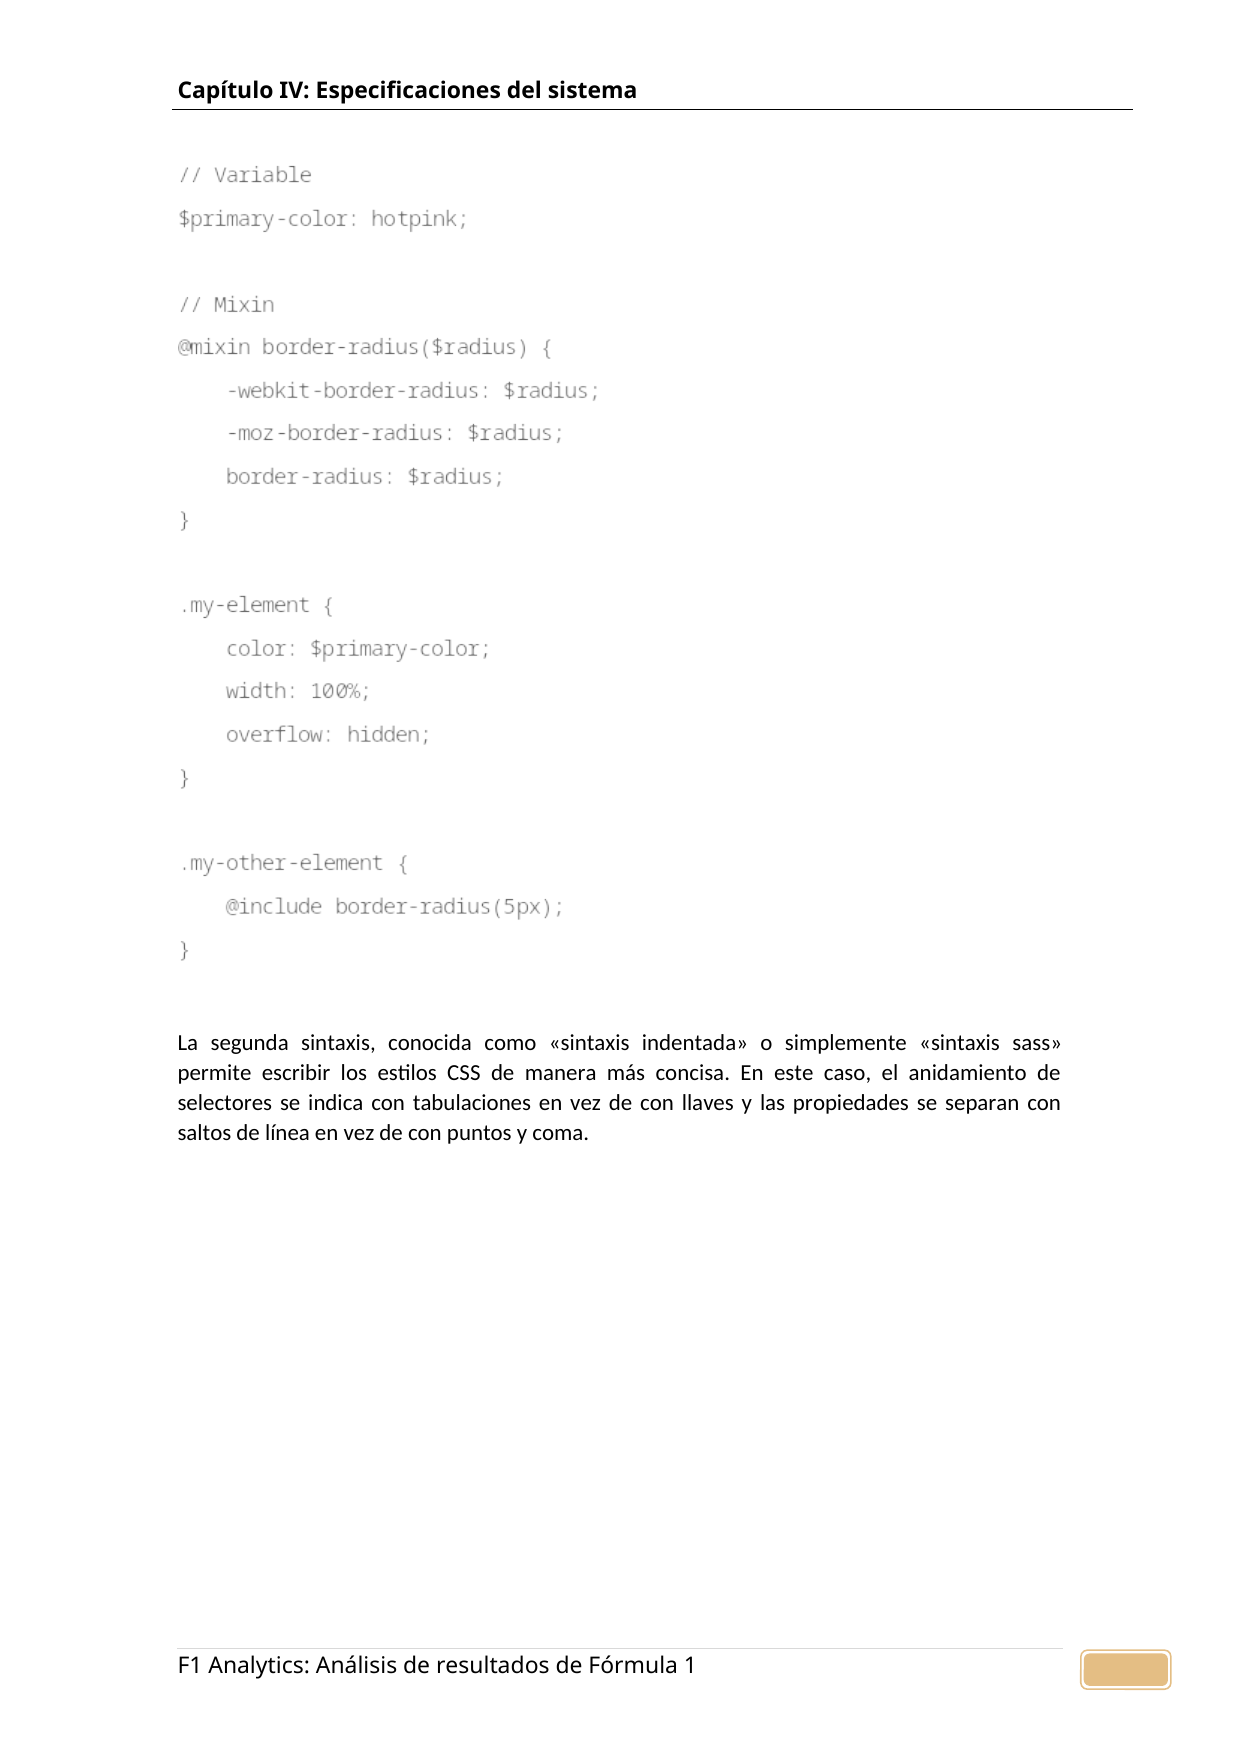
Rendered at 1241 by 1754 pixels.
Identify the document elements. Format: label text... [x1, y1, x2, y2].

text La segunda sintaxis, conocida como «sintaxis indentada» o simplemente «sintaxis sass» permite escribir los estilos CSS de manera más concisa. En este caso, el anidamiento de selectores se indica con tabulaciones en vez de con llaves y las propiedades se separan con saltos de línea en vez de con puntos y coma. [177, 1028, 1063, 1146]
